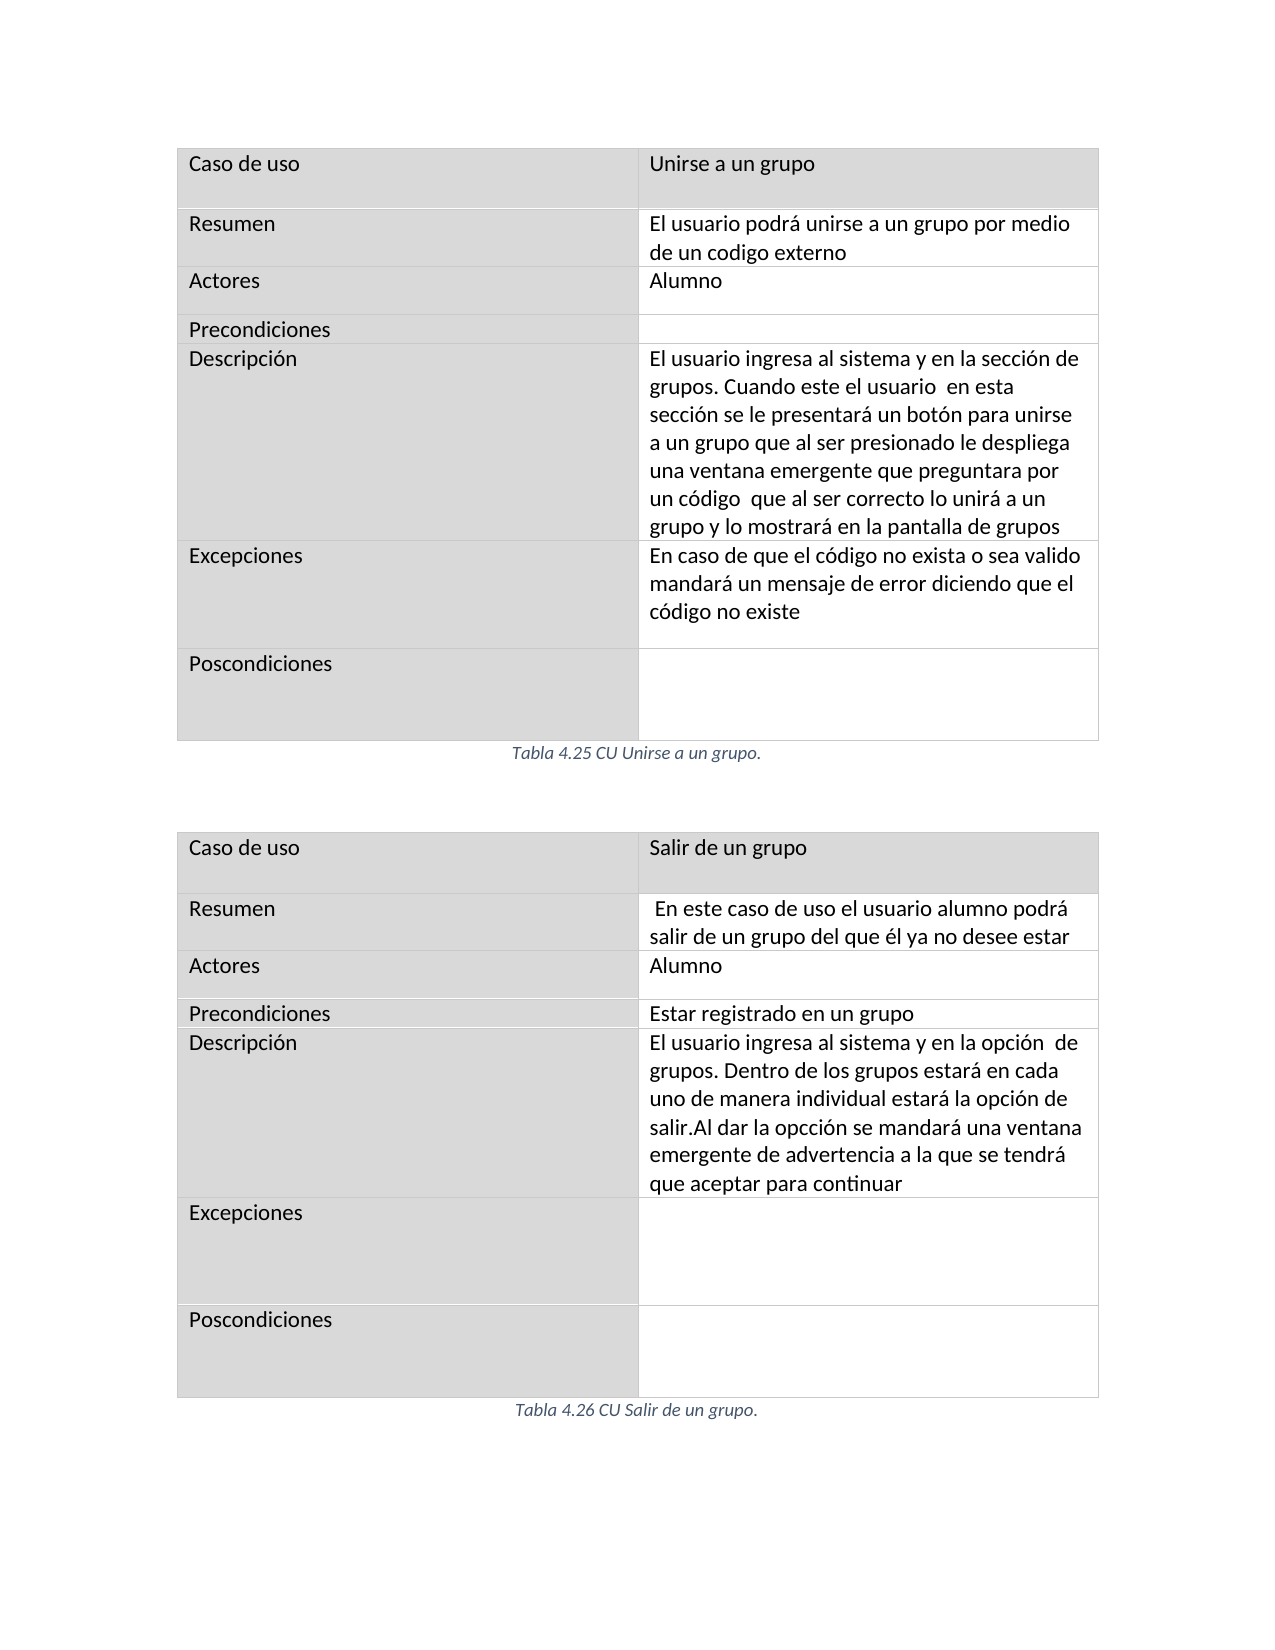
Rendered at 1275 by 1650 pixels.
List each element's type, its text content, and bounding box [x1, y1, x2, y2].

table_cell [639, 1198, 1098, 1304]
table_cell Excepciones [178, 1198, 638, 1304]
table_cell Poscondiciones [178, 1306, 638, 1397]
table_cell Alumno [639, 267, 1098, 314]
table_cell En caso de que el código no exista o sea valido mandará un mensaje de error diciendo que el código no existe [639, 541, 1098, 648]
table_cell El usuario podrá unirse a un grupo por medio de un codigo externo [639, 210, 1098, 266]
table_header Caso de uso [178, 149, 638, 208]
table_header Salir de un grupo [639, 833, 1098, 893]
table_cell Actores [178, 267, 638, 314]
table_cell Estar registrado en un grupo [639, 1000, 1098, 1027]
table_cell [639, 649, 1098, 740]
table_cell Poscondiciones [178, 649, 638, 740]
table_cell Resumen [178, 894, 638, 950]
table_cell El usuario ingresa al sistema y en la sección de grupos. Cuando este el usuario en esta sección se le presentará un botón para unirse a un grupo que al ser presionado le despliega una ventana emergente que preguntara por un código que al ser correcto lo unirá a un grupo y lo mostrará en la pantalla de grupos [639, 344, 1098, 540]
table_cell [639, 1306, 1098, 1397]
table_cell Resumen [178, 210, 638, 266]
table_header Caso de uso [178, 833, 638, 893]
table_cell En este caso de uso el usuario alumno podrá salir de un grupo del que él ya no desee estar [639, 894, 1098, 950]
table_cell Precondiciones [178, 1000, 638, 1027]
table_cell Precondiciones [178, 315, 638, 343]
table_cell Alumno [639, 951, 1098, 998]
table_cell Descripción [178, 344, 638, 540]
table_cell El usuario ingresa al sistema y en la opción de grupos. Dentro de los grupos estará en cada uno de manera individual estará la opción de salir.Al dar la opcción se mandará una ventana emergente de advertencia a la que se tendrá que aceptar para continuar [639, 1029, 1098, 1197]
table_cell Actores [178, 951, 638, 998]
table_cell Excepciones [178, 541, 638, 648]
table_cell [639, 315, 1098, 343]
table_cell Descripción [178, 1029, 638, 1197]
table_header Unirse a un grupo [639, 149, 1098, 208]
